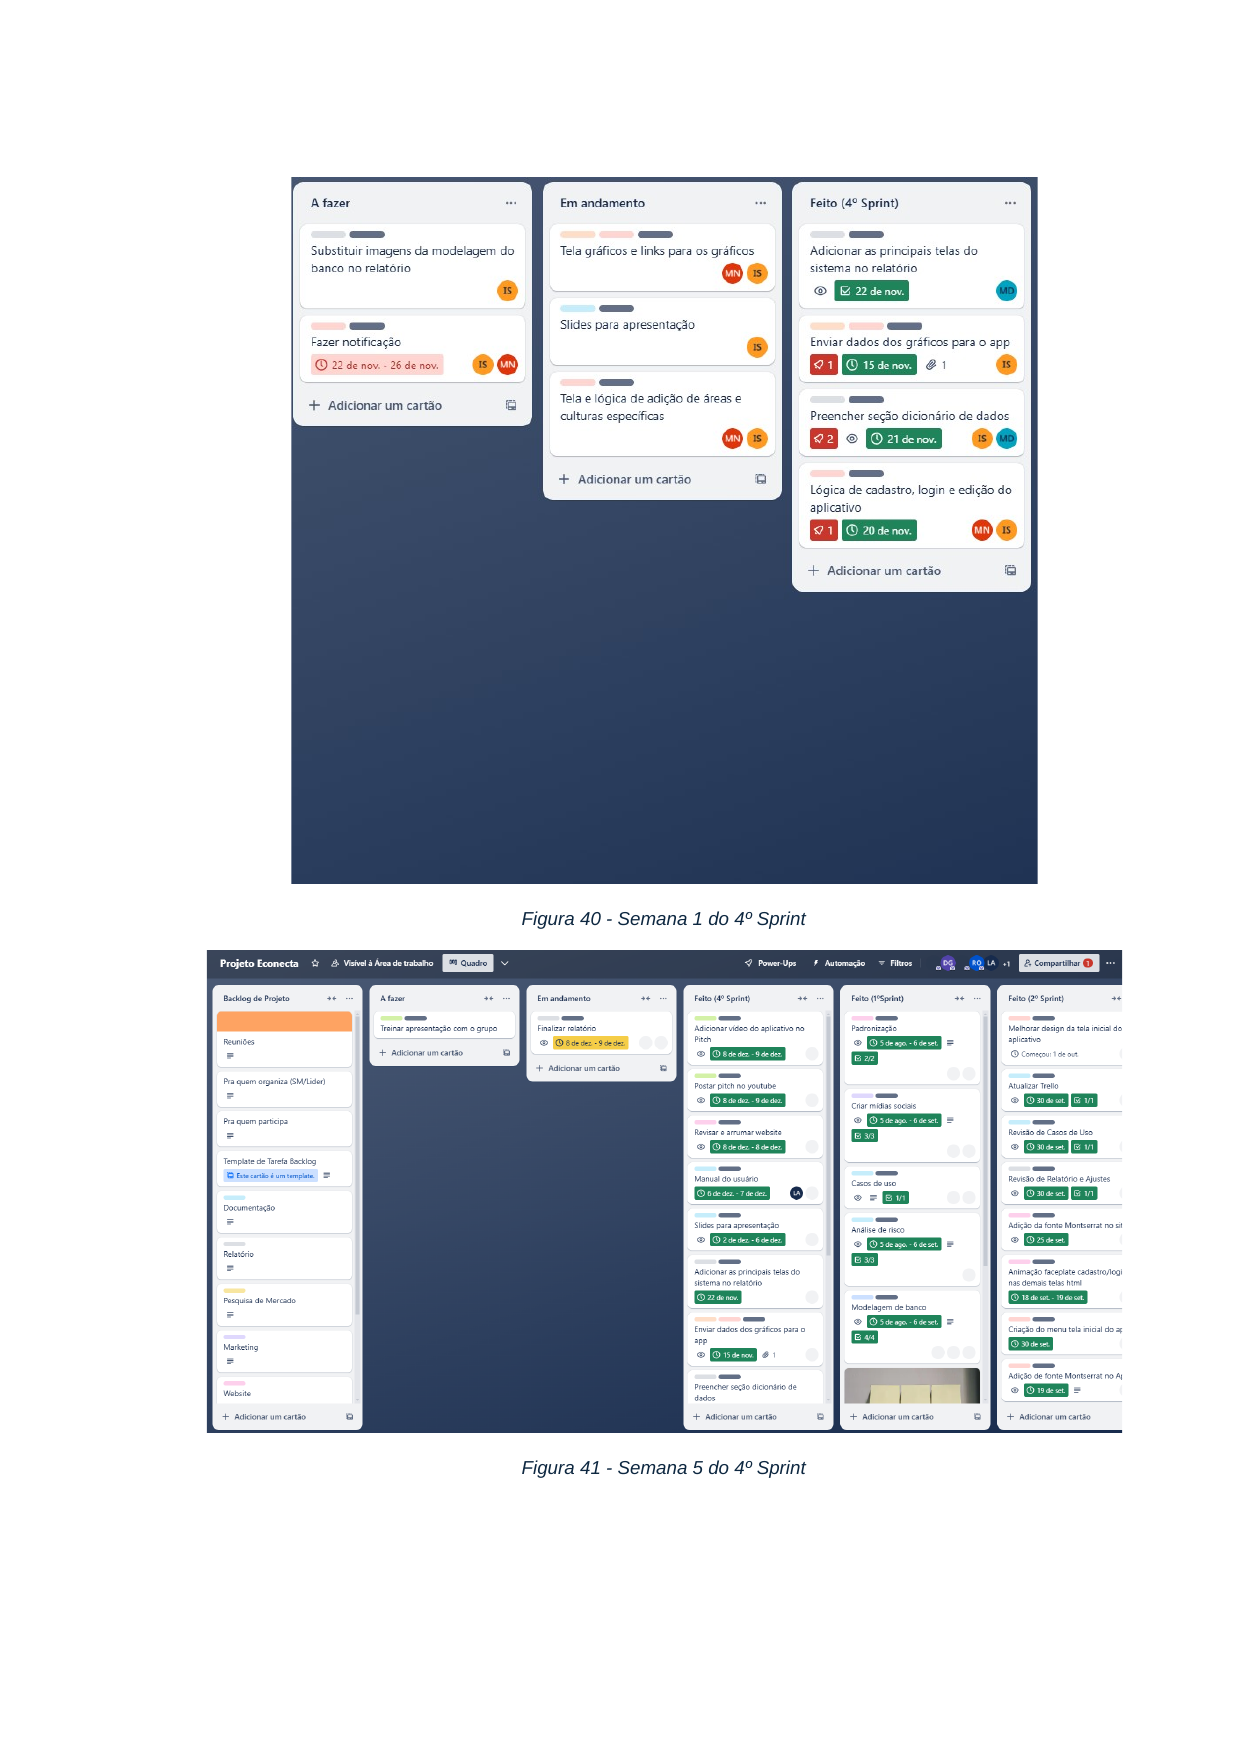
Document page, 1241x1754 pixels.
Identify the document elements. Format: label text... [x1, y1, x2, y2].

text Figura 40 - Semana 1 do 4º Sprint [207, 908, 1122, 930]
picture [291, 177, 1038, 884]
text Figura 41 - Semana 5 do 4º Sprint [207, 1457, 1122, 1478]
picture [206, 950, 1123, 1433]
